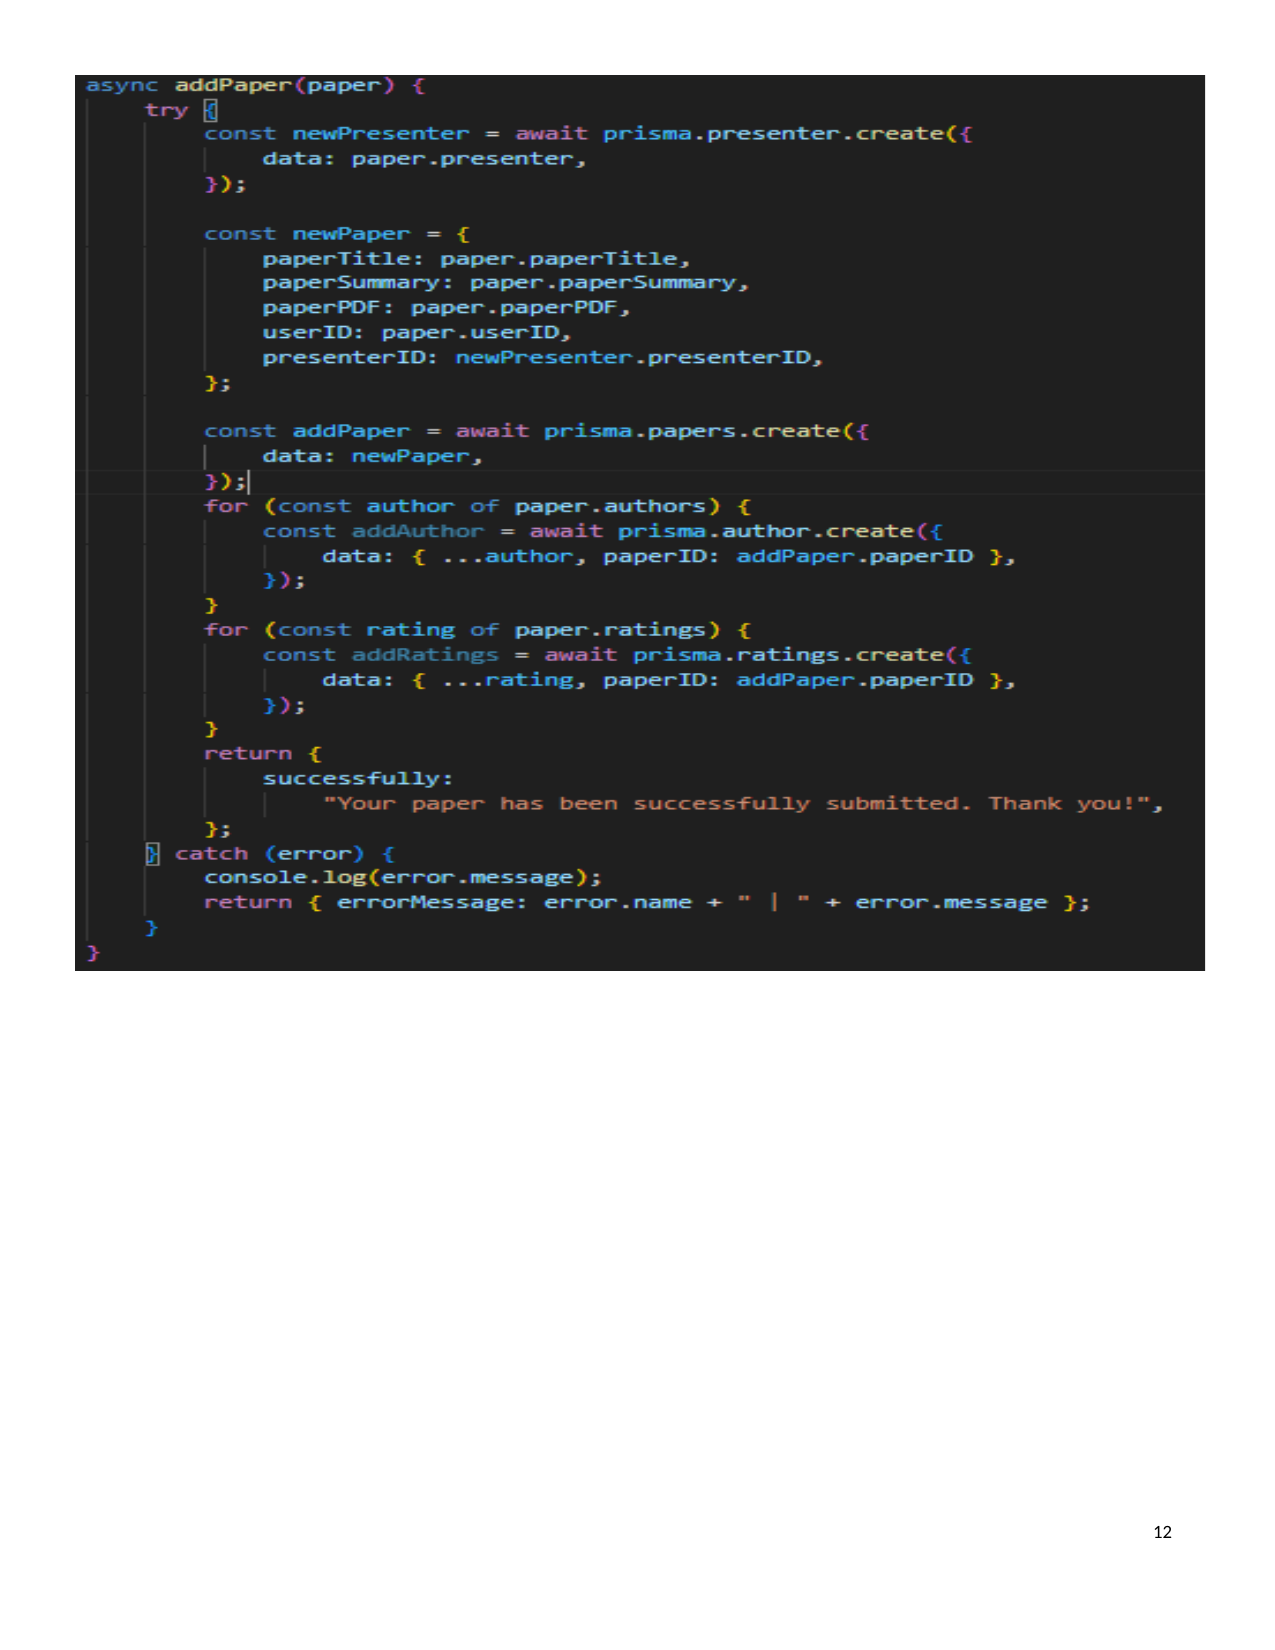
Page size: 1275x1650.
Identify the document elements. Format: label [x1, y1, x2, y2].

picture [75, 75, 1206, 971]
